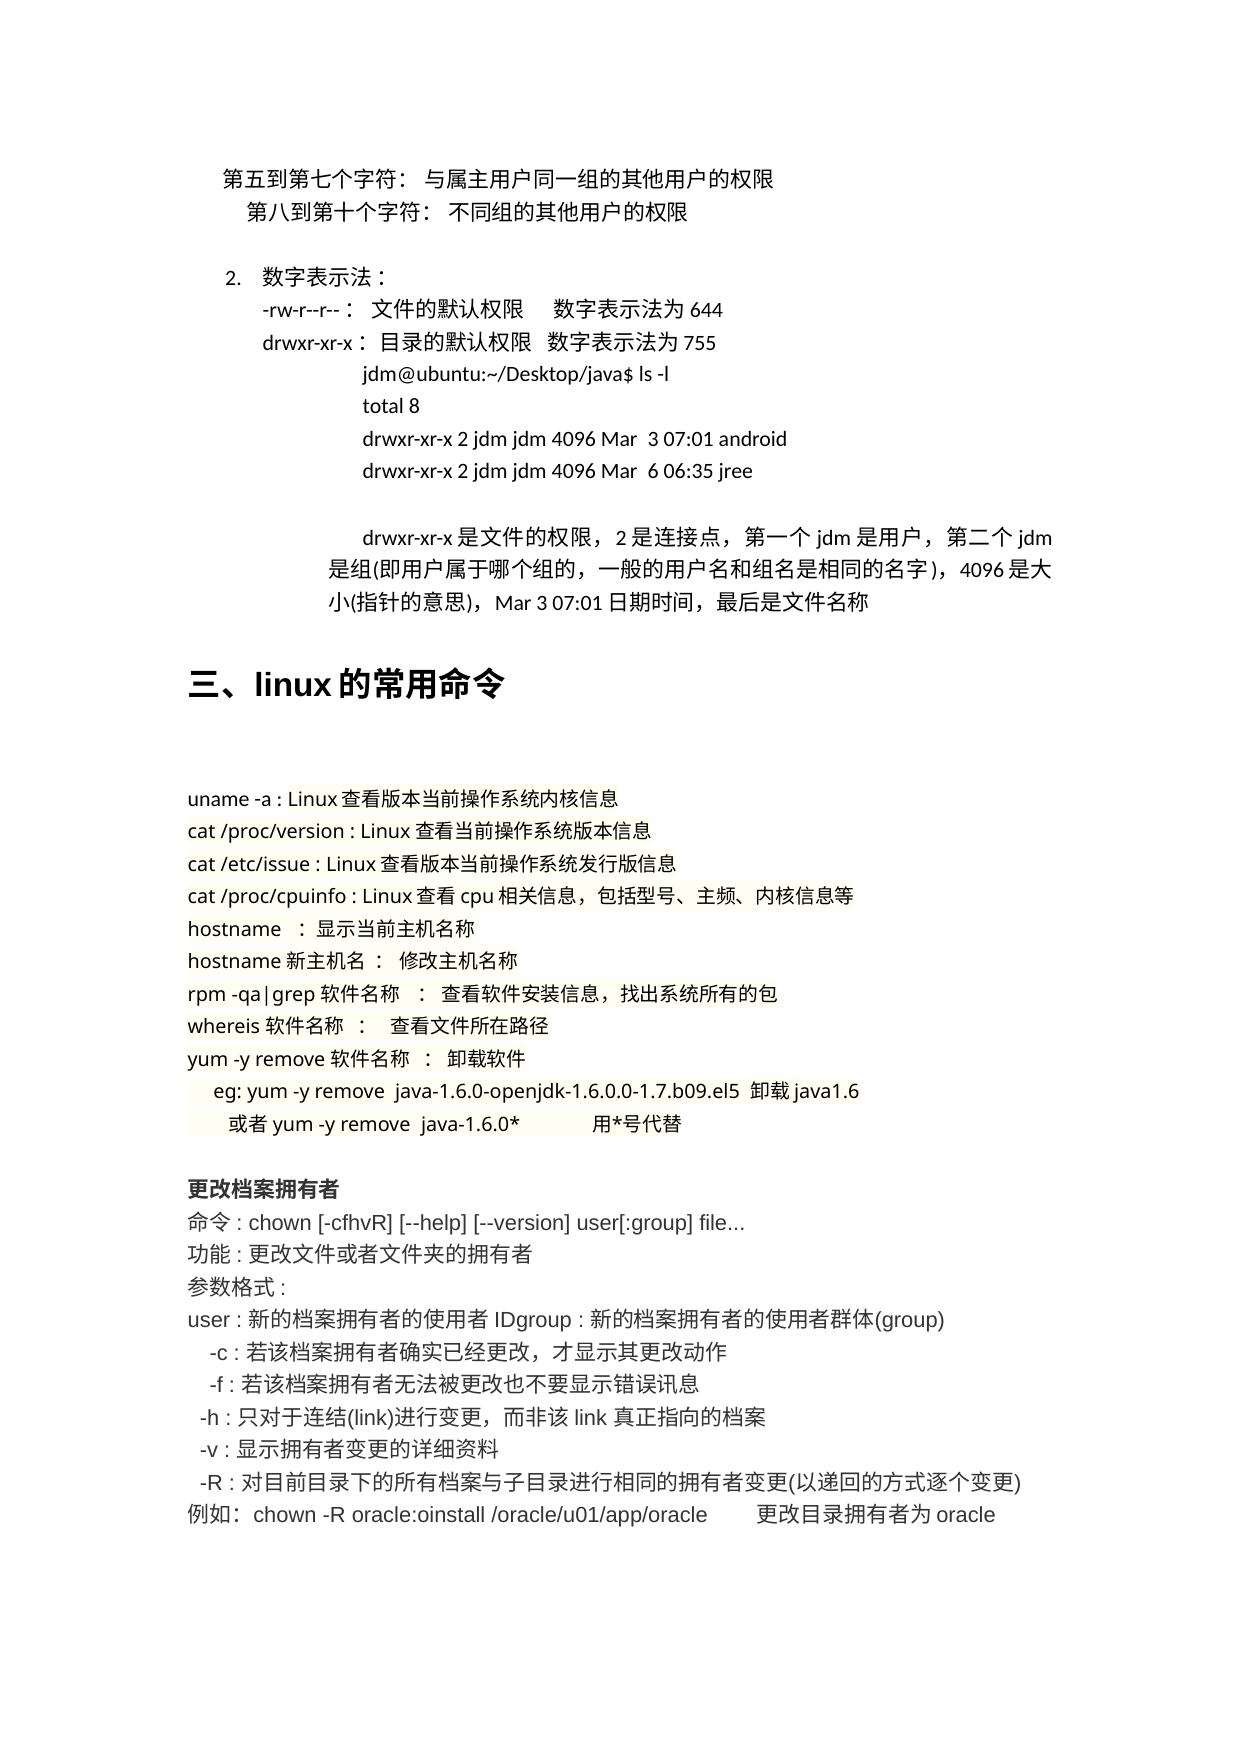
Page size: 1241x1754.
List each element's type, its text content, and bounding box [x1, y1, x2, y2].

text rpm -qa|grep 软件名称 ： 查看软件安装信息，找出系统所有的包 [187, 977, 1053, 1009]
text cat /proc/cpuinfo : Linux查看cpu相关信息，包括型号、主频、内核信息等 [187, 879, 1053, 912]
text drwxr-xr-x是文件的权限，2是连接点，第一个jdm是用户，第二个jdm是组(即用户属于哪个组的，一般的用户名和组名是相同的名字)，4096是大小(指针的意思)，Mar 3 07:01日期时间，最后是文件名称 [328, 519, 1053, 617]
text cat /proc/version : Linux查看当前操作系统版本信息 [187, 814, 1053, 847]
text hostname 新主机名 ： 修改主机名称 [187, 944, 1053, 977]
text whereis 软件名称 ： 查看文件所在路径 [187, 1009, 1053, 1042]
text drwxr-xr-x 2 jdm jdm 4096 Mar 3 07:01 android [362, 422, 1053, 454]
text 或者 yum -y remove java-1.6.0* 用*号代替 [187, 1107, 1053, 1139]
text drwxr-xr-x ：目录的默认权限 数字表示法为755 [262, 324, 1053, 357]
text total 8 [319, 389, 1053, 422]
text cat /etc/issue : Linux查看版本当前操作系统发行版信息 [187, 847, 1053, 879]
text eg: yum -y remove java-1.6.0-openjdk-1.6.0.0-1.7.b09.el5 卸载java1.6 [187, 1074, 1053, 1107]
subtitle linux的常用命令 [187, 649, 1053, 714]
text 第五到第七个字符： 与属主用户同一组的其他用户的权限 [187, 162, 1053, 194]
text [187, 1172, 1053, 1529]
text 第八到第十个字符： 不同组的其他用户的权限 [187, 194, 1053, 227]
text yum -y remove 软件名称 ： 卸载软件 [187, 1042, 1053, 1074]
text hostname ：显示当前主机名称 [187, 912, 1053, 944]
text drwxr-xr-x 2 jdm jdm 4096 Mar 6 06:35 jree [328, 454, 1053, 487]
list 数字表示法 ： [225, 259, 1053, 292]
text uname -a : Linux查看版本当前操作系统内核信息 [187, 782, 1053, 814]
text -rw-r--r-- ： 文件的默认权限 数字表示法为644 [262, 292, 1053, 324]
text jdm@ubuntu:~/Desktop/java$ ls -l [262, 357, 1053, 389]
